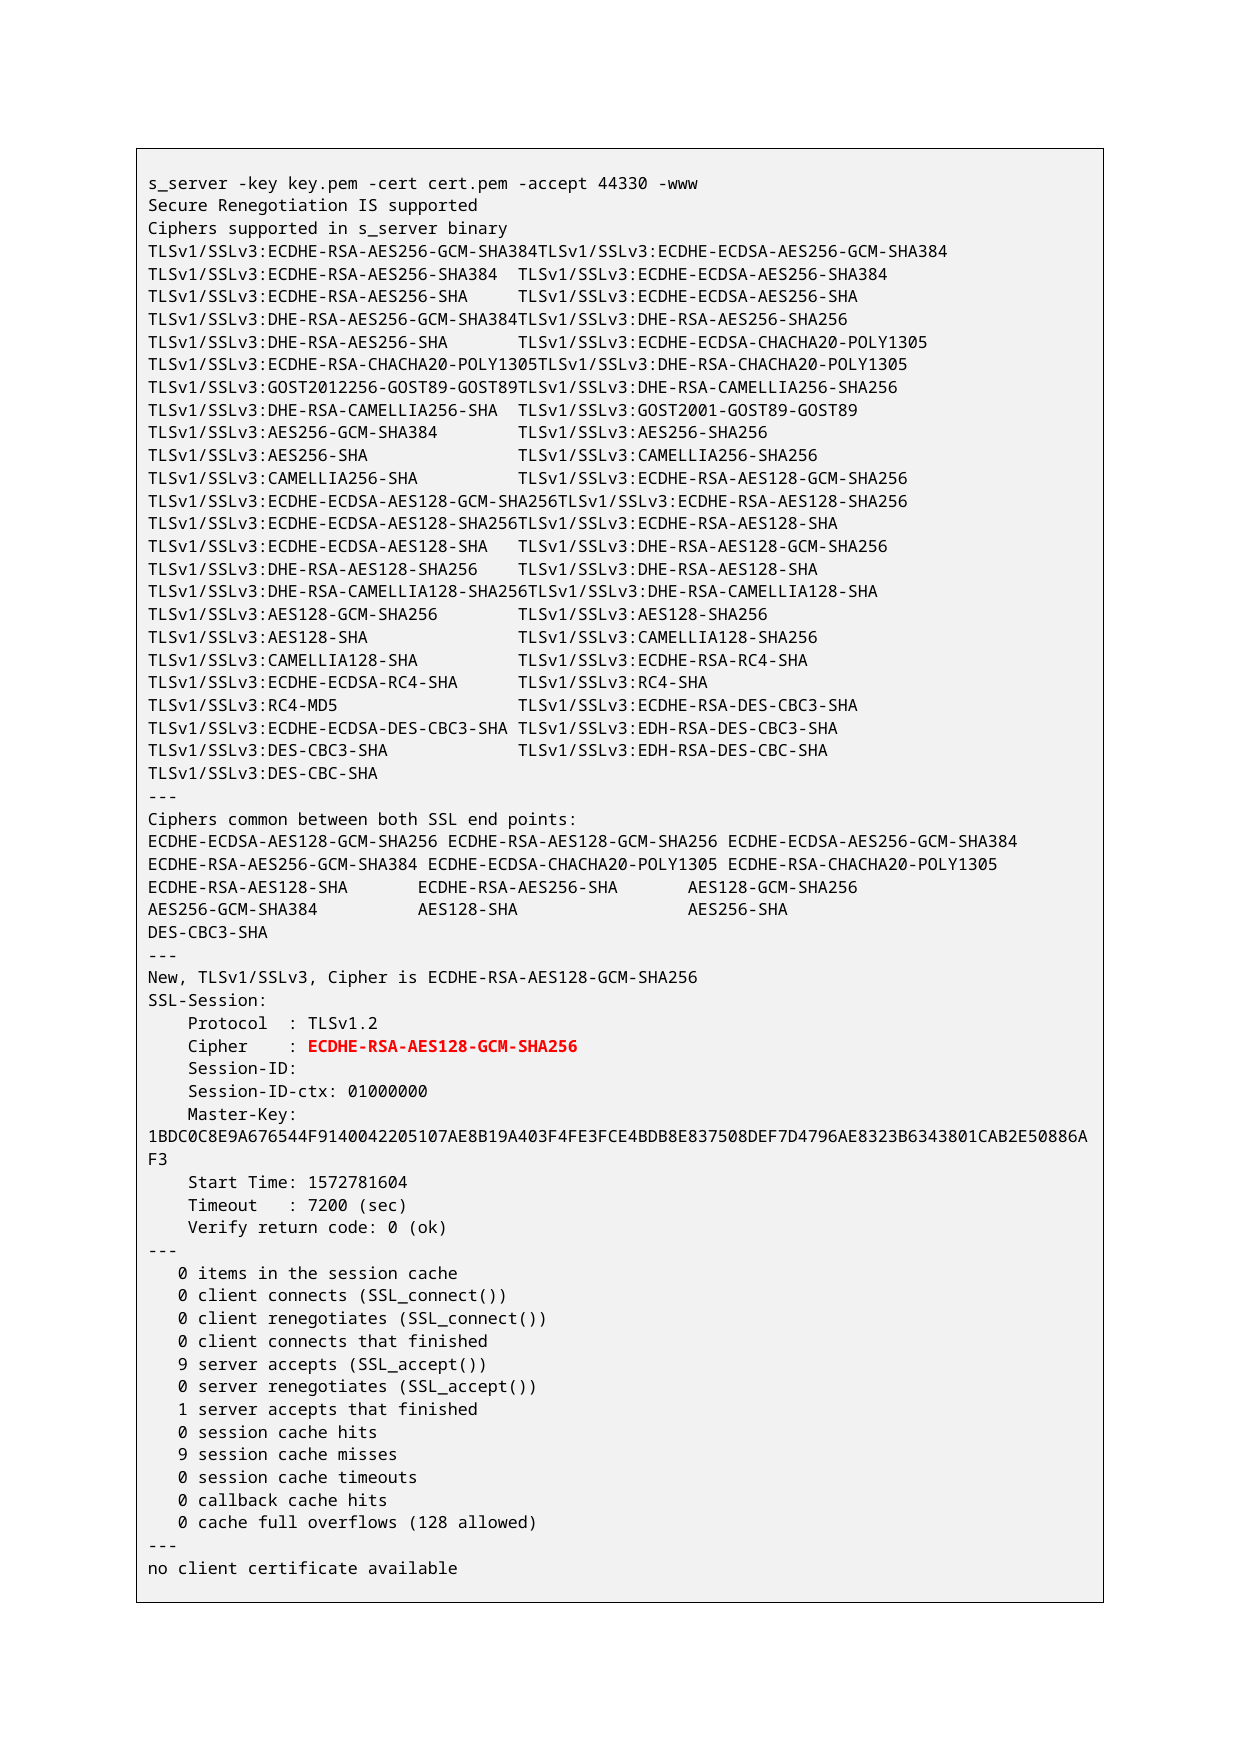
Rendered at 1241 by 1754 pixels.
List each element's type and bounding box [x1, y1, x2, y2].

table_header [137, 149, 1103, 1602]
